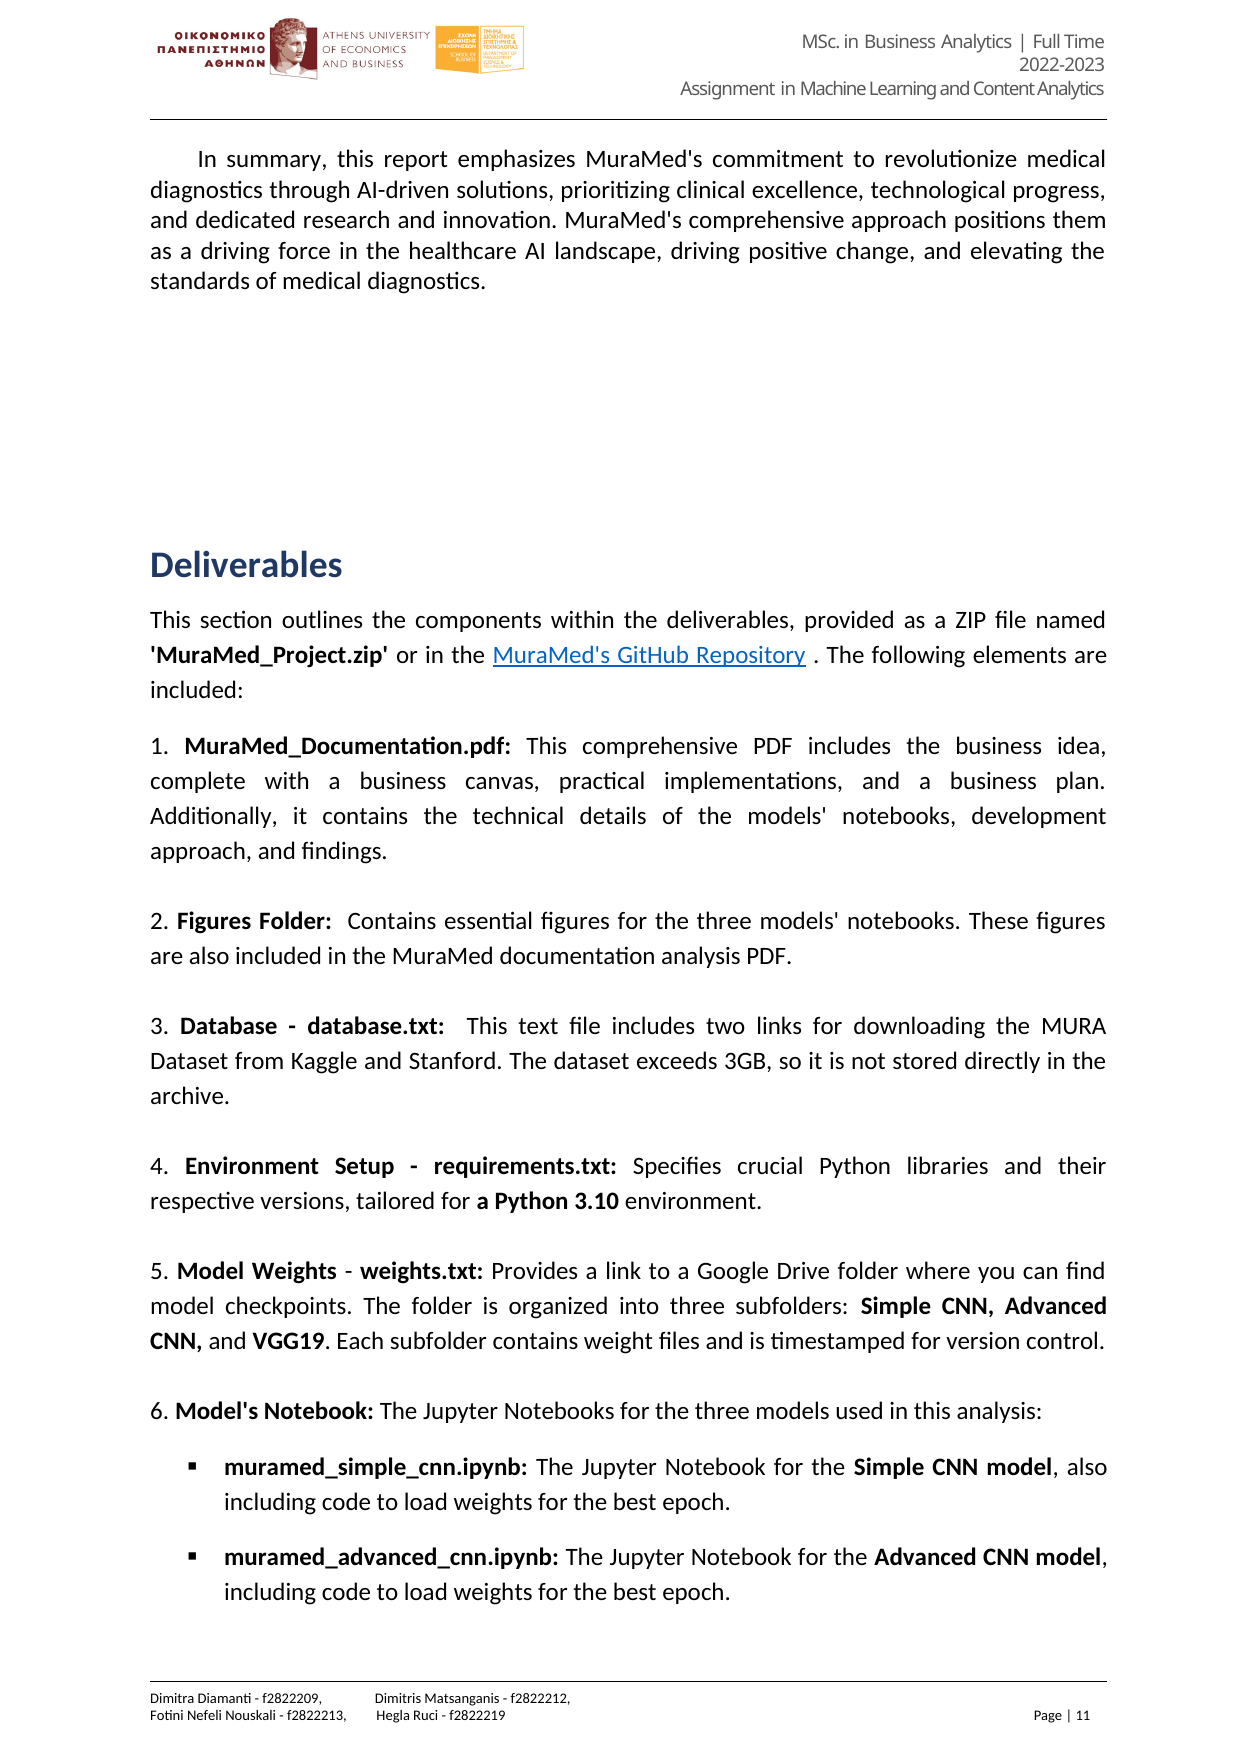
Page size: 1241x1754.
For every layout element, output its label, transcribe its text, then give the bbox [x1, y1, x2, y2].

text 1. MuraMed_Documentation.pdf: This comprehensive PDF includes the business idea, complete with a business canvas, practical implementations, and a business plan. Additionally, it contains the technical details of the models' notebooks, development approach, and findings. [150, 730, 1107, 865]
list muramed_simple_cnn.ipynb: The Jupyter Notebook for the Simple CNN model, also including code to load weights for the best epoch. [186, 1451, 1107, 1516]
text 3. Database - database.txt: This text file includes two links for downloading the MURA Dataset from Kaggle and Stanford. The dataset exceeds 3GB, so it is not stored directly in the archive. [150, 1010, 1107, 1110]
picture [151, 17, 526, 82]
text In summary, this report emphasizes MuraMed's commitment to revolutionize medical diagnostics through AI-driven solutions, prioritizing clinical excellence, technological progress, and dedicated research and innovation. MuraMed's comprehensive approach positions them as a driving force in the healthcare AI landscape, driving positive change, and elevating the standards of medical diagnostics. [150, 143, 1107, 296]
list muramed_advanced_cnn.ipynb: The Jupyter Notebook for the Advanced CNN model, including code to load weights for the best epoch. [186, 1541, 1107, 1607]
text 2. Figures Folder: Contains essential figures for the three models' notebooks. These figures are also included in the MuraMed documentation analysis PDF. [150, 905, 1107, 970]
text This section outlines the components within the deliverables, provided as a ZIP file named 'MuraMed_Project.zip' or in the MuraMed's GitHub Repository . The following elements are included: [150, 604, 1107, 704]
text 6. Model's Notebook: The Jupyter Notebooks for the three models used in this analysis: [150, 1395, 1107, 1425]
text 5. Model Weights - weights.txt: Provides a link to a Google Drive folder where you can find model checkpoints. The folder is organized into three subfolders: Simple CNN, Advanced CNN, and VGG19. Each subfolder contains weight files and is timestamped for version control. [150, 1255, 1107, 1355]
subtitle Deliverables [150, 541, 1107, 587]
text 4. Environment Setup - requirements.txt: Specifies crucial Python libraries and their respective versions, tailored for a Python 3.10 environment. [150, 1150, 1107, 1215]
